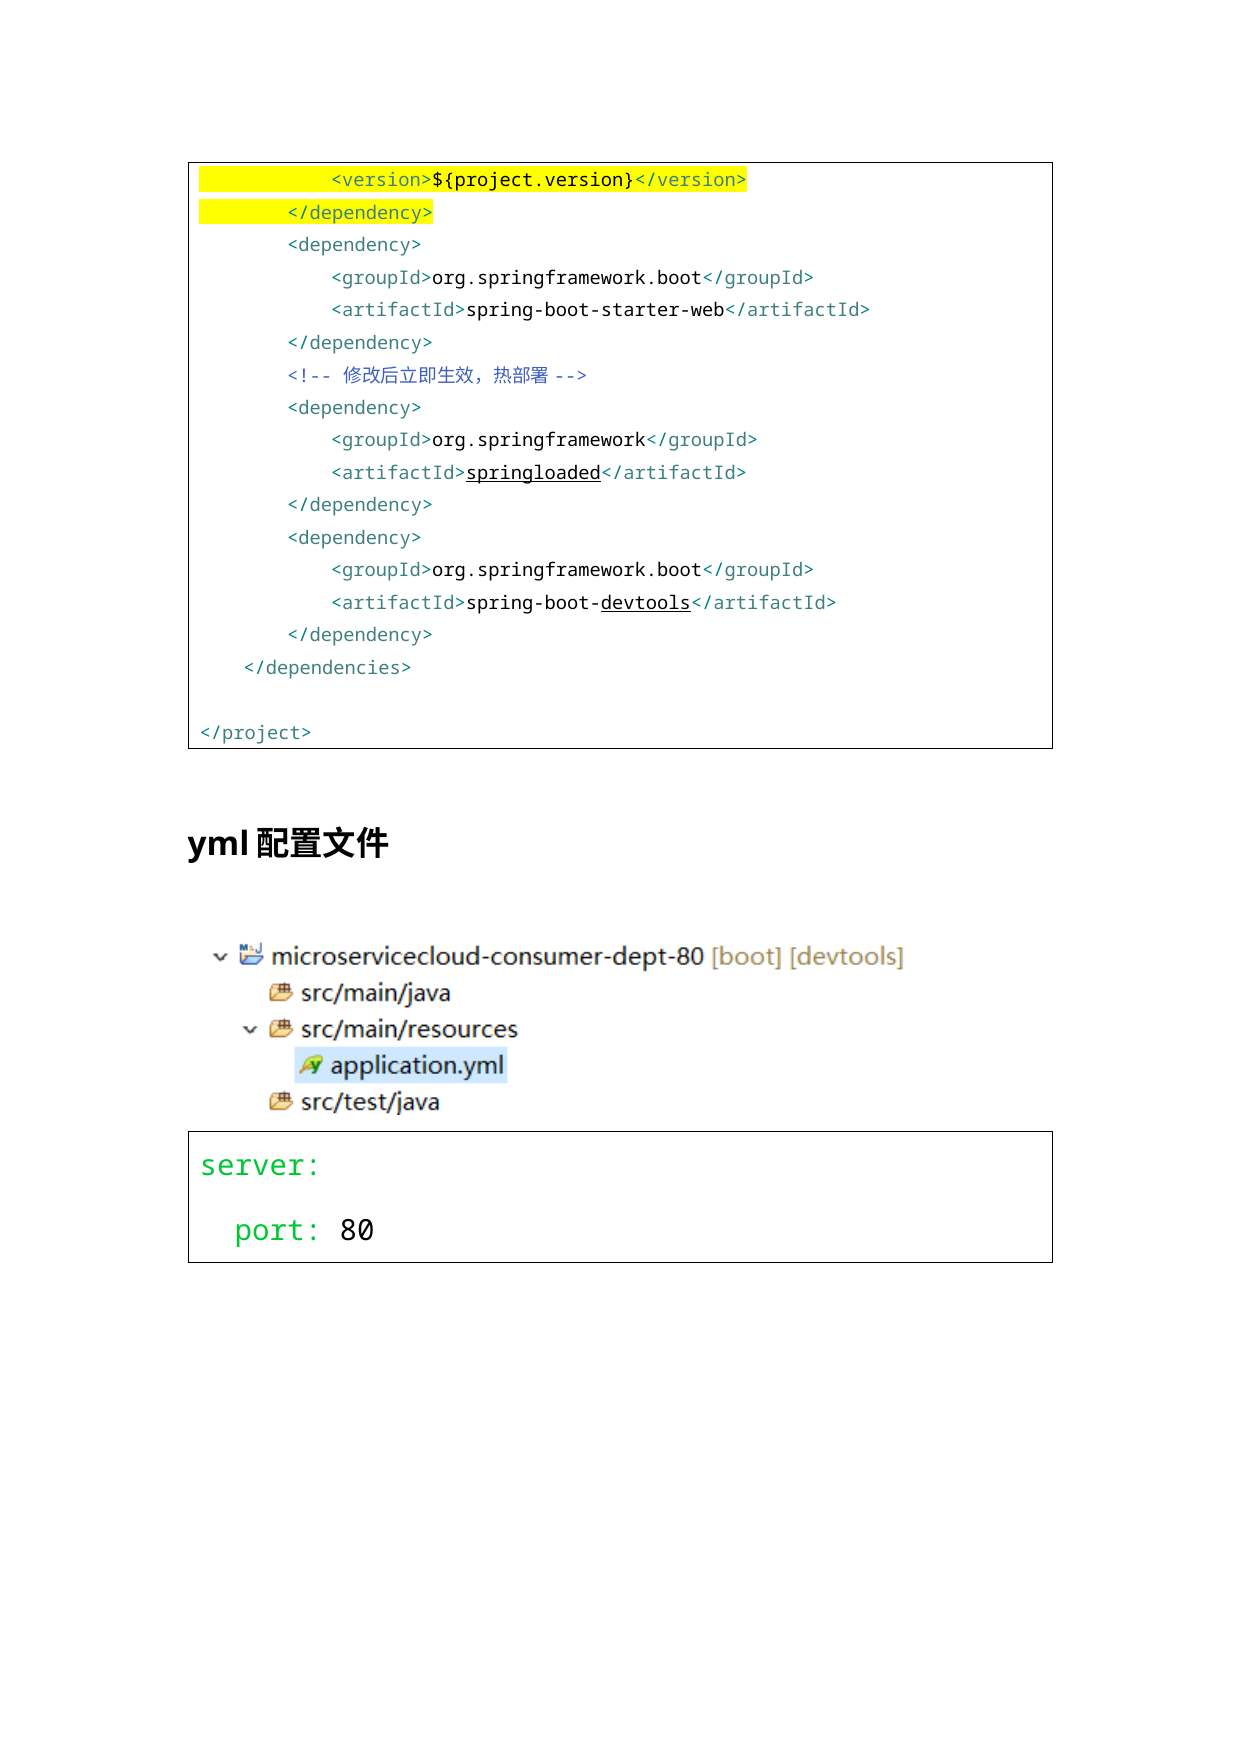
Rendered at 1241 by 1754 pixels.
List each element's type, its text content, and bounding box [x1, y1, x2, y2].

subtitle yml配置文件 [187, 809, 1053, 874]
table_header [189, 163, 1052, 748]
picture [187, 936, 1022, 1115]
table_header server: port: 80 [189, 1132, 1052, 1262]
